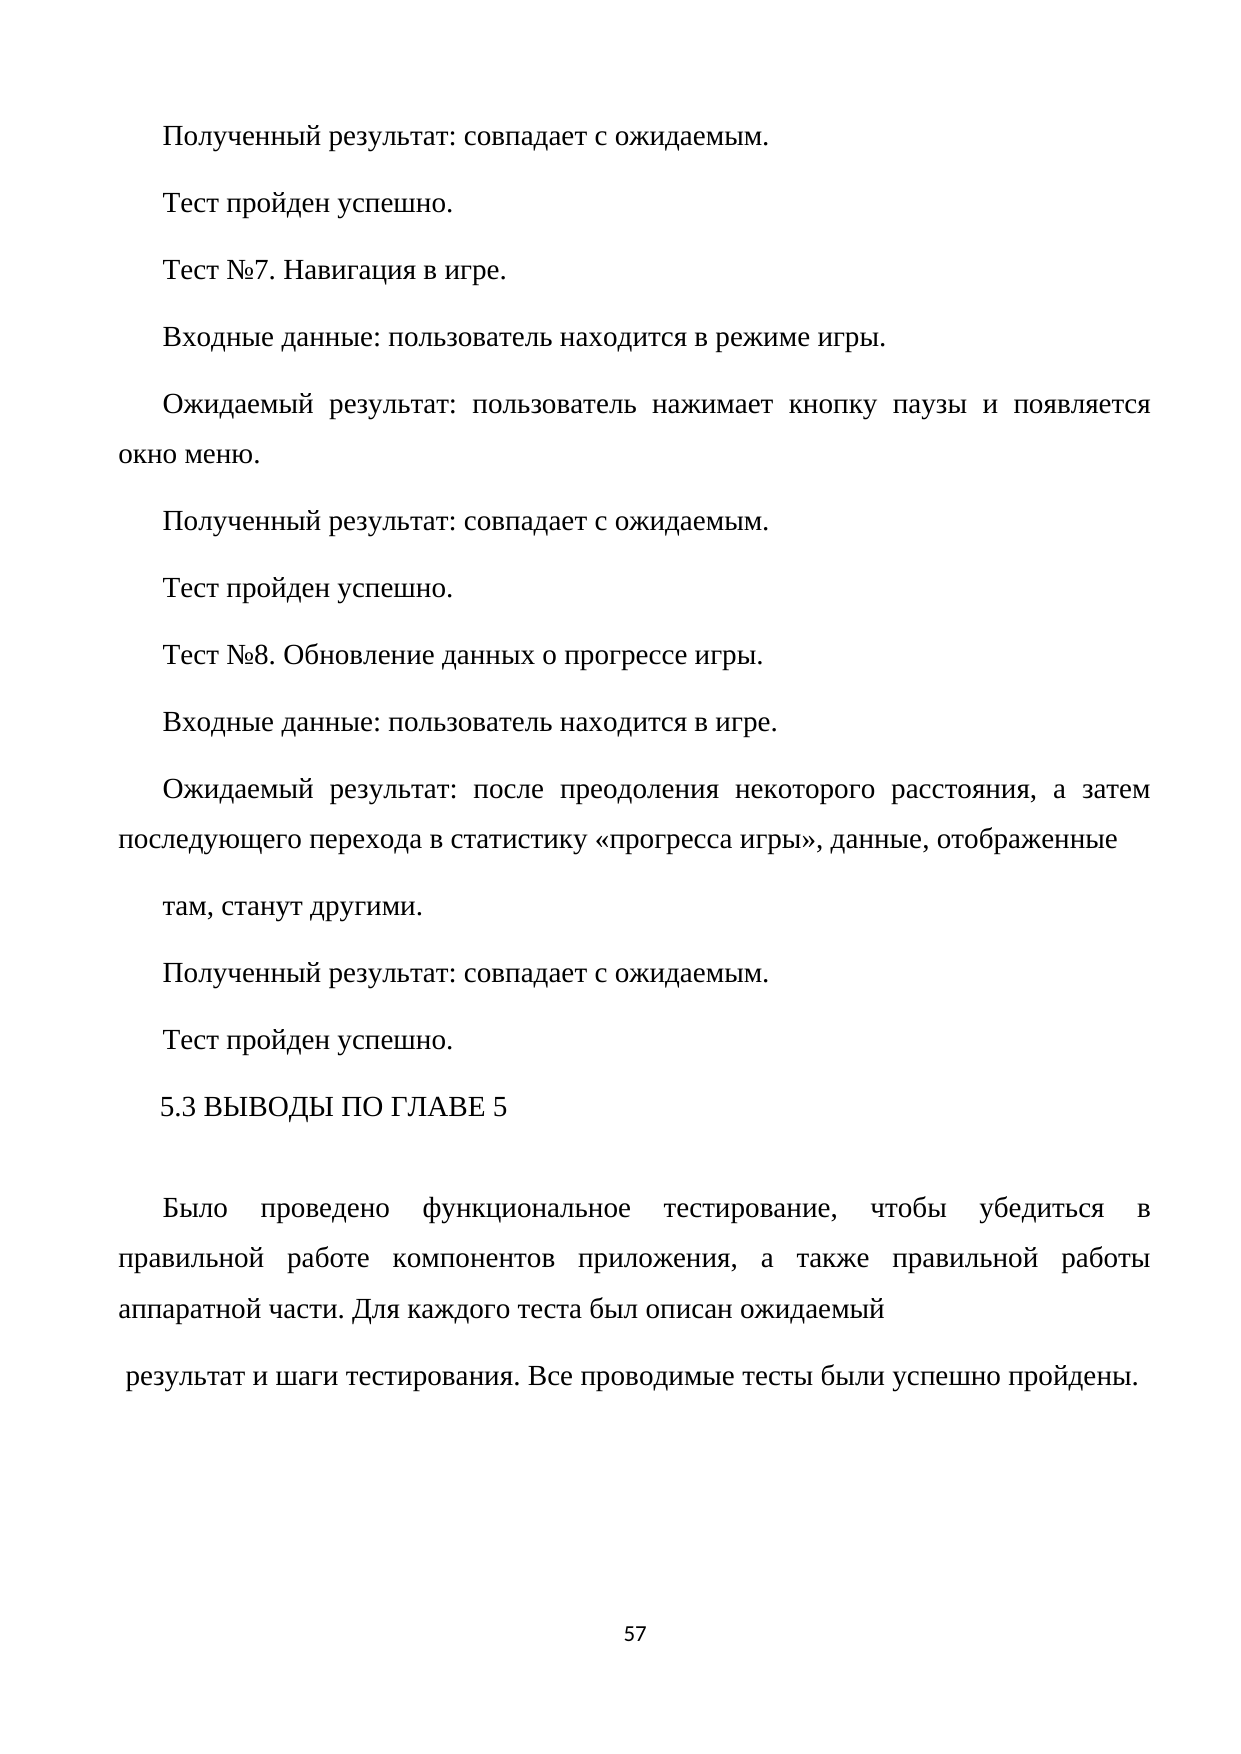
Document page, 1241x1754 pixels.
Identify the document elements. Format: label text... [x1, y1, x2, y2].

text 5.3 ВЫВОДЫ ПО ГЛАВЕ 5 [118, 1089, 1152, 1123]
text Тест №8. Обновление данных о прогрессе игры. [118, 637, 1152, 671]
text Полученный результат: совпадает с ожидаемым. [118, 118, 1152, 152]
text Полученный результат: совпадает с ожидаемым. [118, 503, 1152, 537]
text Ожидаемый результат: после преодоления некоторого расстояния, а затем последующего перехода в статистику «прогресса игры», данные, отображенные [118, 771, 1152, 855]
text Было проведено функциональное тестирование, чтобы убедиться в правильной работе компонентов приложения, а также правильной работы аппаратной части. Для каждого теста был описан ожидаемый [118, 1190, 1152, 1324]
text там, станут другими. [118, 888, 1152, 922]
text результат и шаги тестирования. Все проводимые тесты были успешно пройдены. [118, 1358, 1152, 1391]
text Тест пройден успешно. [118, 185, 1152, 219]
text Входные данные: пользователь находится в игре. [118, 704, 1152, 738]
text Тест пройден успешно. [118, 570, 1152, 604]
text Полученный результат: совпадает с ожидаемым. [118, 956, 1152, 989]
text Входные данные: пользователь находится в режиме игры. [118, 319, 1152, 353]
text Тест №7. Навигация в игре. [118, 252, 1152, 286]
text Ожидаемый результат: пользователь нажимает кнопку паузы и появляется окно меню. [118, 386, 1152, 470]
text Тест пройден успешно. [118, 1022, 1152, 1056]
